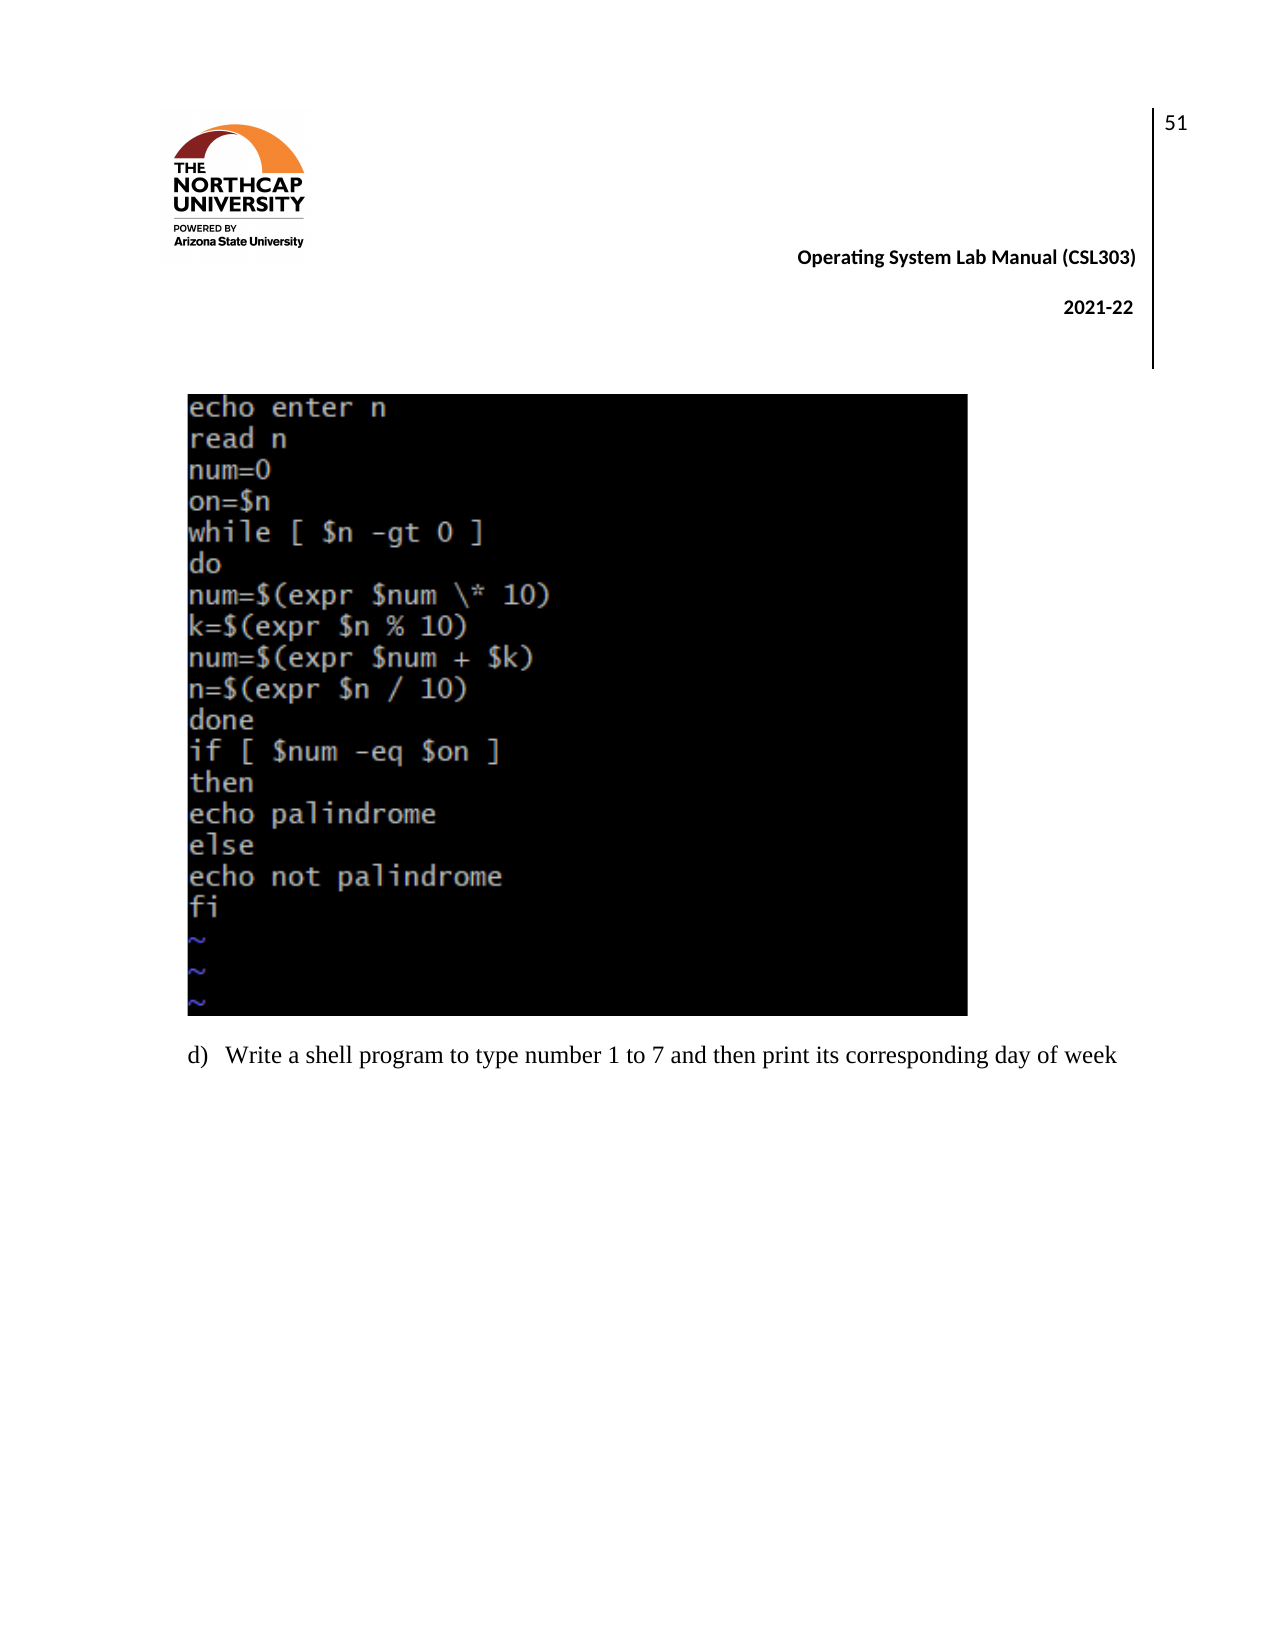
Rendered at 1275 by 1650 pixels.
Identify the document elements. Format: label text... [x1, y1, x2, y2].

picture [161, 108, 318, 265]
list Write a shell program to type number 1 to 7 and then print its corresponding day of week [187, 1041, 1125, 1069]
picture [187, 394, 968, 1016]
